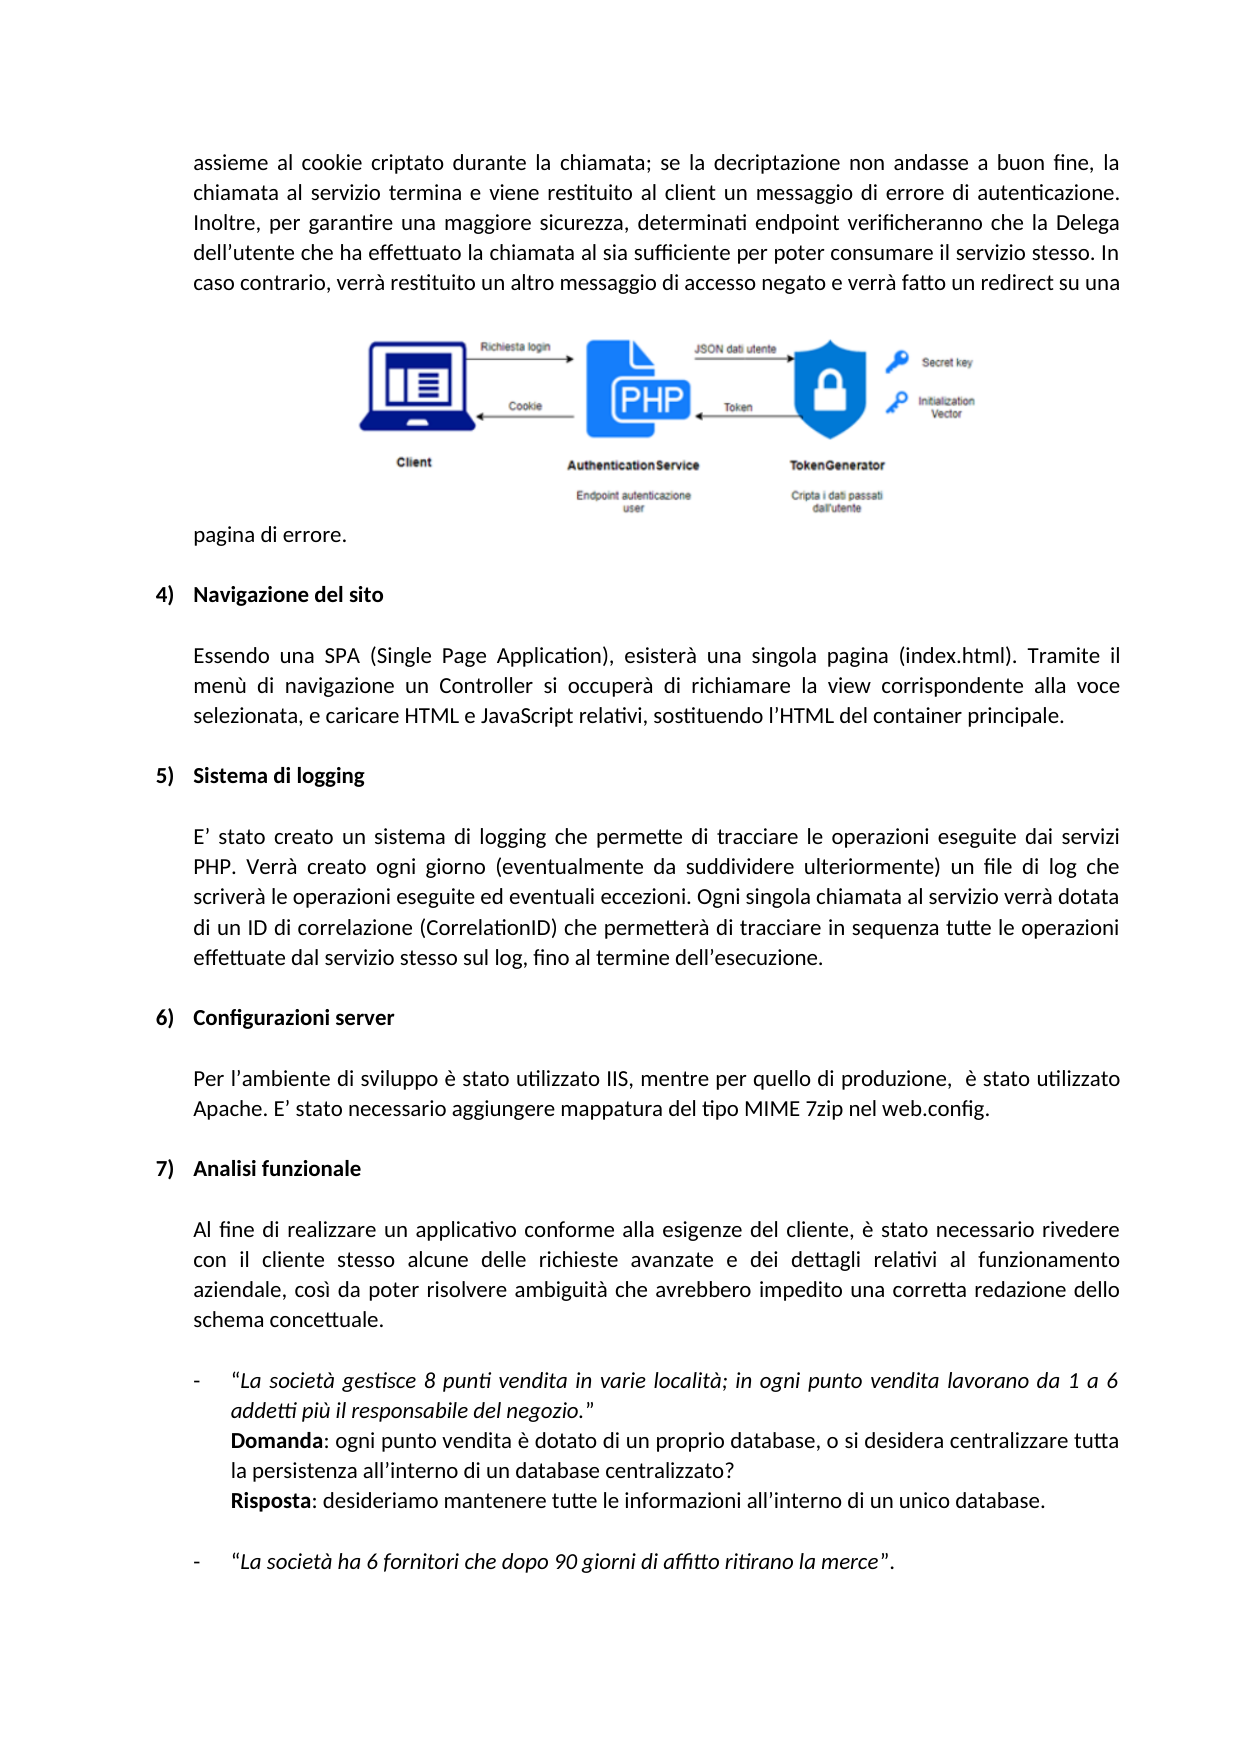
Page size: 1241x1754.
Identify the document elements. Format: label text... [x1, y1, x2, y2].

picture [350, 312, 983, 520]
list Navigazione del sito [156, 580, 1122, 608]
list Risposta: desideriamo mantenere tutte le informazioni all’interno di un unico database. [231, 1487, 1122, 1514]
list Configurazioni server [156, 1003, 1122, 1031]
list E’ stato creato un sistema di logging che permette di tracciare le operazioni eseguite dai servizi PHP. Verrà creato ogni giorno (eventualmente da suddividere ulteriormente) un file di log che scriverà le operazioni eseguite ed eventuali eccezioni. Ogni singola chiamata al servizio verrà dotata di un ID di correlazione (CorrelationID) che permetterà di tracciare in sequenza tutte le operazioni effettuate dal servizio stesso sul log, fino al termine dell’esecuzione. [193, 822, 1122, 971]
list Al fine di realizzare un applicativo conforme alla esigenze del cliente, è stato necessario rivedere con il cliente stesso alcune delle richieste avanzate e dei dettagli relativi al funzionamento aziendale, così da poter risolvere ambiguità che avrebbero impedito una corretta redazione dello schema concettuale. [193, 1215, 1122, 1333]
list Domanda: ogni punto vendita è dotato di un proprio database, o si desidera centralizzare tutta la persistenza all’interno di un database centralizzato? [231, 1426, 1122, 1484]
list Analisi funzionale [156, 1154, 1122, 1182]
list “La società gestisce 8 punti vendita in varie località; in ogni punto vendita lavorano da 1 a 6 addetti più il responsabile del negozio.” [193, 1366, 1122, 1424]
list Sistema di logging [156, 762, 1122, 789]
list “La società ha 6 fornitori che dopo 90 giorni di affitto ritirano la merce”. [193, 1547, 1122, 1575]
list Essendo una SPA (Single Page Application), esisterà una singola pagina (index.html). Tramite il menù di navigazione un Controller si occuperà di richiamare la view corrispondente alla voce selezionata, e caricare HTML e JavaScript relativi, sostituendo l’HTML del container principale. [193, 641, 1122, 729]
list Per l’ambiente di sviluppo è stato utilizzato IIS, mentre per quello di produzione, è stato utilizzato Apache. E’ stato necessario aggiungere mappatura del tipo MIME 7zip nel web.config. [193, 1064, 1122, 1122]
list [193, 148, 1122, 548]
